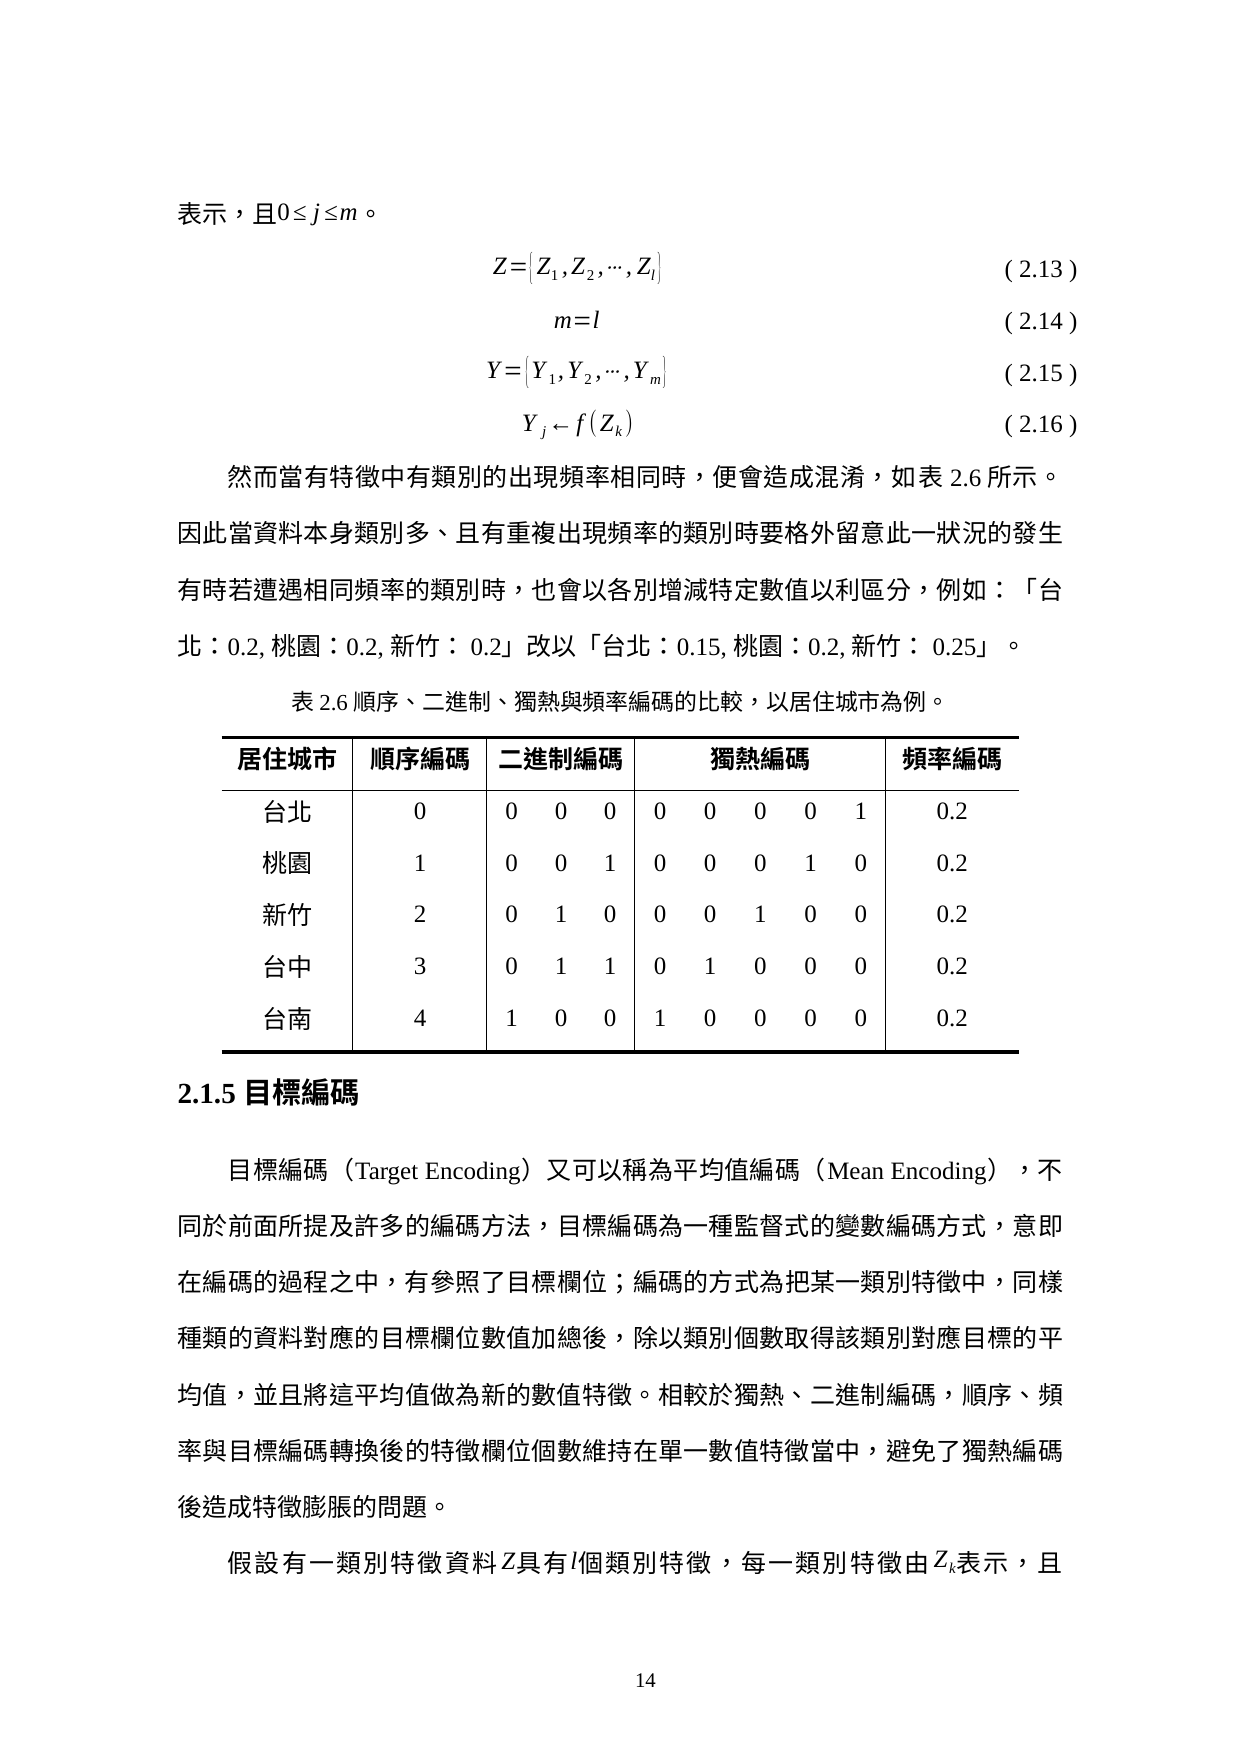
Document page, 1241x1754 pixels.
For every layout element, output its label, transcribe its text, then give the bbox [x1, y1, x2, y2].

table_cell 0 [536, 999, 585, 1050]
table_cell 1 [585, 843, 634, 895]
table_cell 新竹 [222, 895, 352, 947]
table_cell 1 [536, 947, 585, 998]
table_cell 0 [735, 791, 785, 843]
table_cell 0.2 [886, 895, 1018, 947]
table_header 頻率編碼 [886, 739, 1018, 790]
table_cell 1 [735, 895, 785, 947]
table_cell 1 [585, 947, 634, 998]
text ( 2.15 ) [177, 353, 1063, 391]
table_cell 0 [487, 843, 536, 895]
table_cell 0 [487, 947, 536, 998]
table_cell 0 [785, 895, 835, 947]
table_cell 0 [685, 999, 735, 1050]
table_cell 0 [585, 895, 634, 947]
table_cell 0 [487, 791, 536, 843]
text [177, 194, 1063, 231]
text 目標編碼（Target Encoding）又可以稱為平均值編碼（Mean Encoding），不同於前面所提及許多的編碼方法，目標編碼為一種監督式的變數編碼方式，意即在編碼的過程之中，有參照了目標欄位；編碼的方式為把某一類別特徵中，同樣種類的資料對應的目標欄位數值加總後，除以類別個數取得該類別對應目標的平均值，並且將這平均值做為新的數值特徵。相較於獨熱、二進制編碼，順序、頻率與目標編碼轉換後的特徵欄位個數維持在單一數值特徵當中，避免了獨熱編碼後造成特徵膨脹的問題。 [177, 1149, 1063, 1524]
table_cell 0.2 [886, 947, 1018, 998]
table_cell 0 [785, 999, 835, 1050]
table_cell 2 [353, 895, 486, 947]
table_cell 0 [685, 895, 735, 947]
table_cell 0.2 [886, 843, 1018, 895]
text ( 2.16 ) [177, 405, 1063, 443]
table_cell 0 [835, 947, 885, 998]
table_cell 0 [585, 999, 634, 1050]
table_cell 4 [353, 999, 486, 1050]
table_cell 0 [536, 843, 585, 895]
table_cell 1 [536, 895, 585, 947]
table_cell 0 [635, 947, 685, 998]
table_cell 0 [635, 843, 685, 895]
table_cell 0 [735, 843, 785, 895]
text ( 2.14 ) [177, 301, 1063, 339]
table_cell 0 [353, 791, 486, 843]
table_cell 0 [685, 791, 735, 843]
table_cell 桃園 [222, 843, 352, 895]
table_cell 0 [536, 791, 585, 843]
table_cell 1 [785, 843, 835, 895]
table_header 二進制編碼 [487, 739, 634, 790]
table_cell 1 [835, 791, 885, 843]
table_cell 0 [735, 999, 785, 1050]
table_cell 0 [835, 843, 885, 895]
table_cell 0 [835, 895, 885, 947]
table_cell 3 [353, 947, 486, 998]
table_cell 0 [735, 947, 785, 998]
table_header 居住城市 [222, 739, 352, 790]
table_cell 台南 [222, 999, 352, 1050]
table_cell 1 [487, 999, 536, 1050]
table_cell 1 [685, 947, 735, 998]
table_cell 0 [635, 791, 685, 843]
table_header 獨熱編碼 [635, 739, 885, 790]
table_cell 0.2 [886, 791, 1018, 843]
table_cell 台中 [222, 947, 352, 998]
table_cell 0 [785, 791, 835, 843]
table_cell 1 [635, 999, 685, 1050]
table_cell 0 [487, 895, 536, 947]
table_cell 0 [785, 947, 835, 998]
table_cell 1 [353, 843, 486, 895]
table_cell 0 [835, 999, 885, 1050]
table_cell 0 [635, 895, 685, 947]
text ( 2.13 ) [177, 249, 1063, 287]
table_cell 0 [585, 791, 634, 843]
table_cell 0 [685, 843, 735, 895]
subtitle 目標編碼 [177, 1053, 1063, 1128]
table_header 順序編碼 [353, 739, 486, 790]
table_cell 0.2 [886, 999, 1018, 1050]
table_cell 台北 [222, 791, 352, 843]
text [177, 1543, 1063, 1580]
